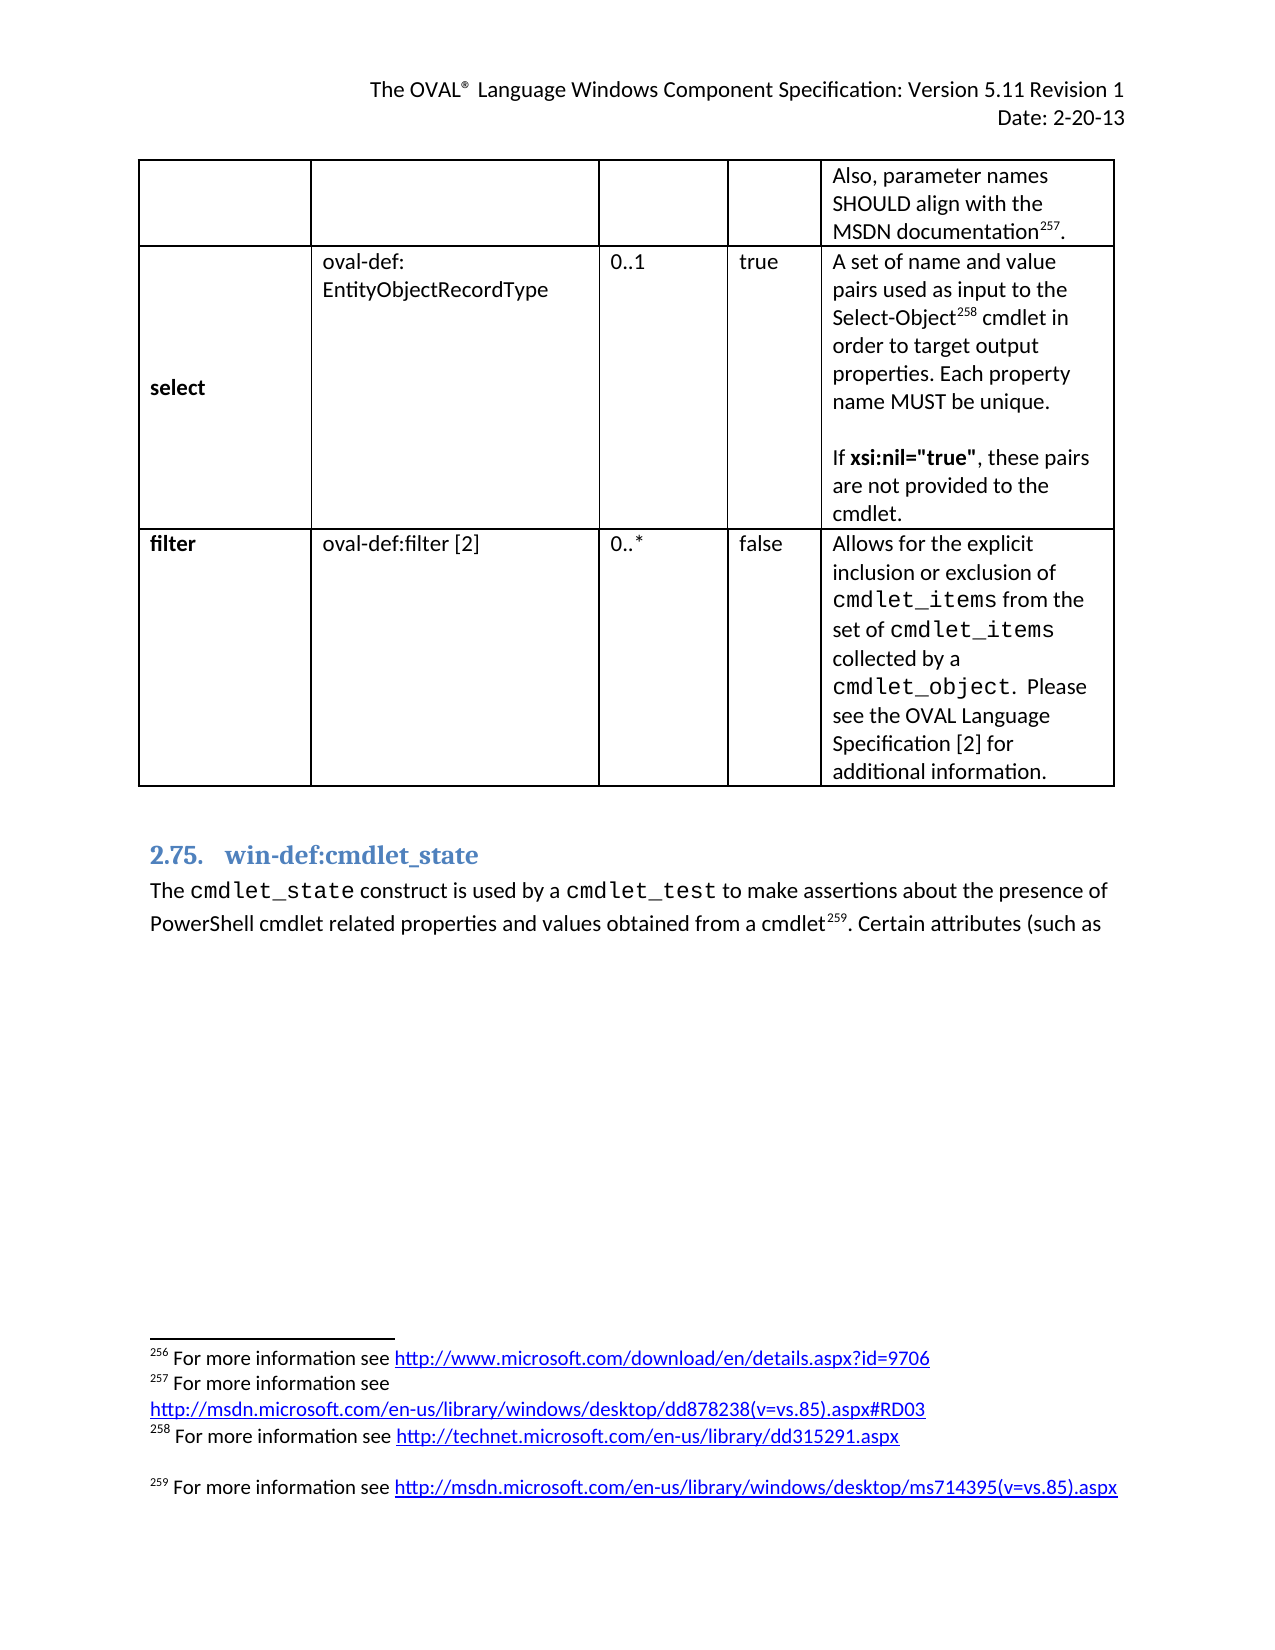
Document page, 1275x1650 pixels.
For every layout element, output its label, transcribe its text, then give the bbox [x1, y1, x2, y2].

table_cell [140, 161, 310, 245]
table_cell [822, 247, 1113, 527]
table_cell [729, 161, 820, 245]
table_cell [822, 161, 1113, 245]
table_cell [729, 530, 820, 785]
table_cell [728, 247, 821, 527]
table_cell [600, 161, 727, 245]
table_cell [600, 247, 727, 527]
text The cmdlet_state construct is used by a cmdlet_test to make assertions about the presence of PowerShell cmdlet related properties and values obtained from a cmdlet. Certain attributes (such as nouns, verbs, and parameter names) SHOULD align with the MSDN documentation. [150, 876, 1125, 969]
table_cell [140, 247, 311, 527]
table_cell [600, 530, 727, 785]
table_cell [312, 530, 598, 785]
subtitle win-def:cmdlet_state [150, 840, 1125, 871]
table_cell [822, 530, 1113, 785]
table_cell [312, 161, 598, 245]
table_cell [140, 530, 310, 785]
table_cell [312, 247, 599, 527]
